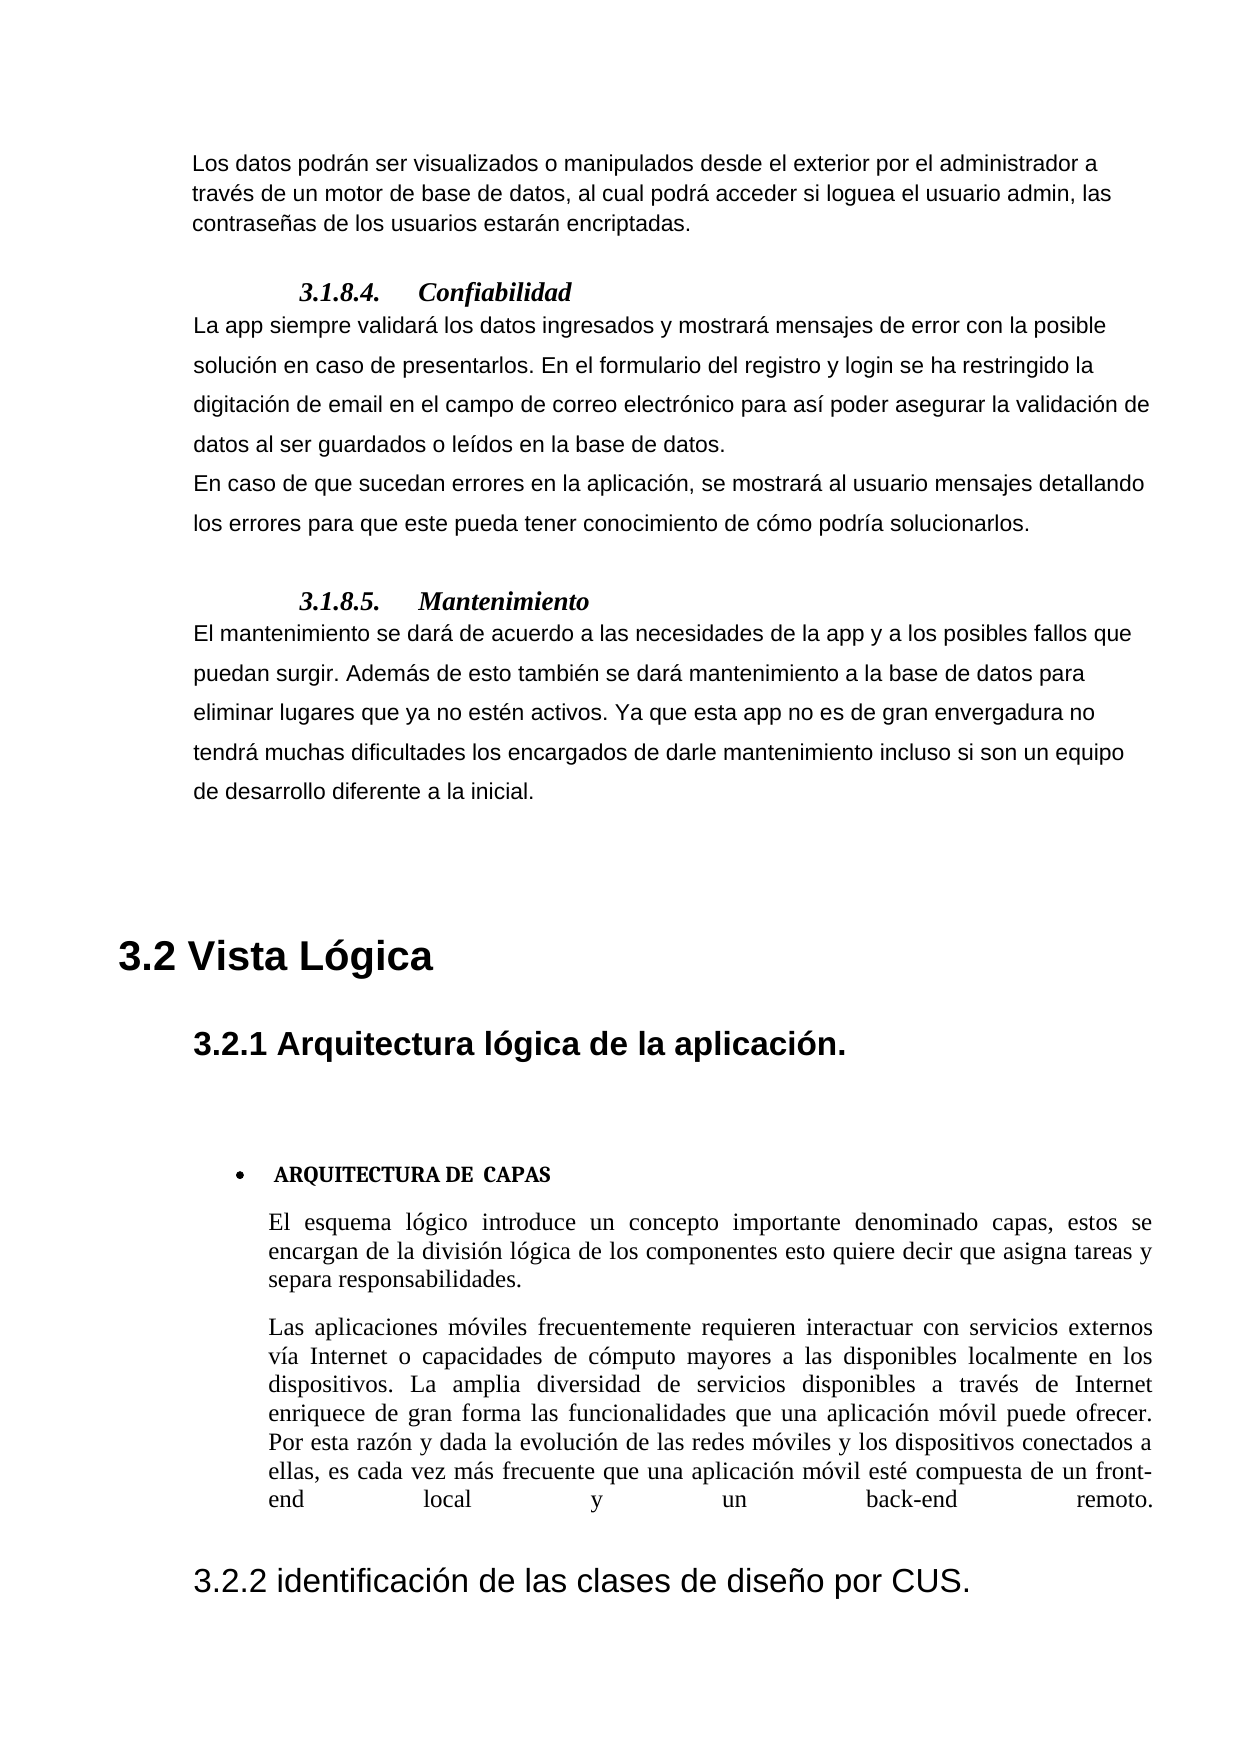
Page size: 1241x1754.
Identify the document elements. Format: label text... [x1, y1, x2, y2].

text Las aplicaciones móviles frecuentemente requieren interactuar con servicios externos vía Internet o capacidades de cómputo mayores a las disponibles localmente en los dispositivos. La amplia diversidad de servicios disponibles a través de Internet enriquece de gran forma las funcionalidades que una aplicación móvil puede ofrecer. Por esta razón y dada la evolución de las redes móviles y los dispositivos conectados a ellas, es cada vez más frecuente que una aplicación móvil esté compuesta de un front-end local y un back-end remoto. [268, 1312, 1153, 1542]
text 3.2.2 identificación de las clases de diseño por CUS. [118, 1561, 1153, 1599]
list ARQUITECTURA DE CAPAS [236, 1162, 1153, 1188]
text El esquema lógico introduce un concepto importante denominado capas, estos se encargan de la división lógica de los componentes esto quiere decir que asigna tareas y separa responsabilidades. [268, 1207, 1153, 1293]
list La app siempre validará los datos ingresados y mostrará mensajes de error con la posible solución en caso de presentarlos. En el formulario del registro y login se ha restringido la digitación de email en el campo de correo electrónico para así poder asegurar la validación de datos al ser guardados o leídos en la base de datos. [193, 312, 1153, 457]
list Confiabilidad [381, 276, 1153, 307]
list Mantenimiento [381, 585, 1153, 616]
subtitle 3.2 Vista Lógica [118, 931, 1153, 979]
list El mantenimiento se dará de acuerdo a las necesidades de la app y a los posibles fallos que puedan surgir. Además de esto también se dará mantenimiento a la base de datos para eliminar lugares que ya no estén activos. Ya que esta app no es de gran envergadura no tendrá muchas dificultades los encargados de darle mantenimiento incluso si son un equipo de desarrollo diferente a la inicial. [193, 620, 1153, 805]
subtitle 3.2.1 Arquitectura lógica de la aplicación. [193, 1023, 1153, 1062]
list En caso de que sucedan errores en la aplicación, se mostrará al usuario mensajes detallando los errores para que este pueda tener conocimiento de cómo podría solucionarlos. [193, 470, 1153, 536]
text Los datos podrán ser visualizados o manipulados desde el exterior por el administrador a través de un motor de base de datos, al cual podrá acceder si loguea el usuario admin, las contraseñas de los usuarios estarán encriptadas. [192, 150, 1153, 237]
